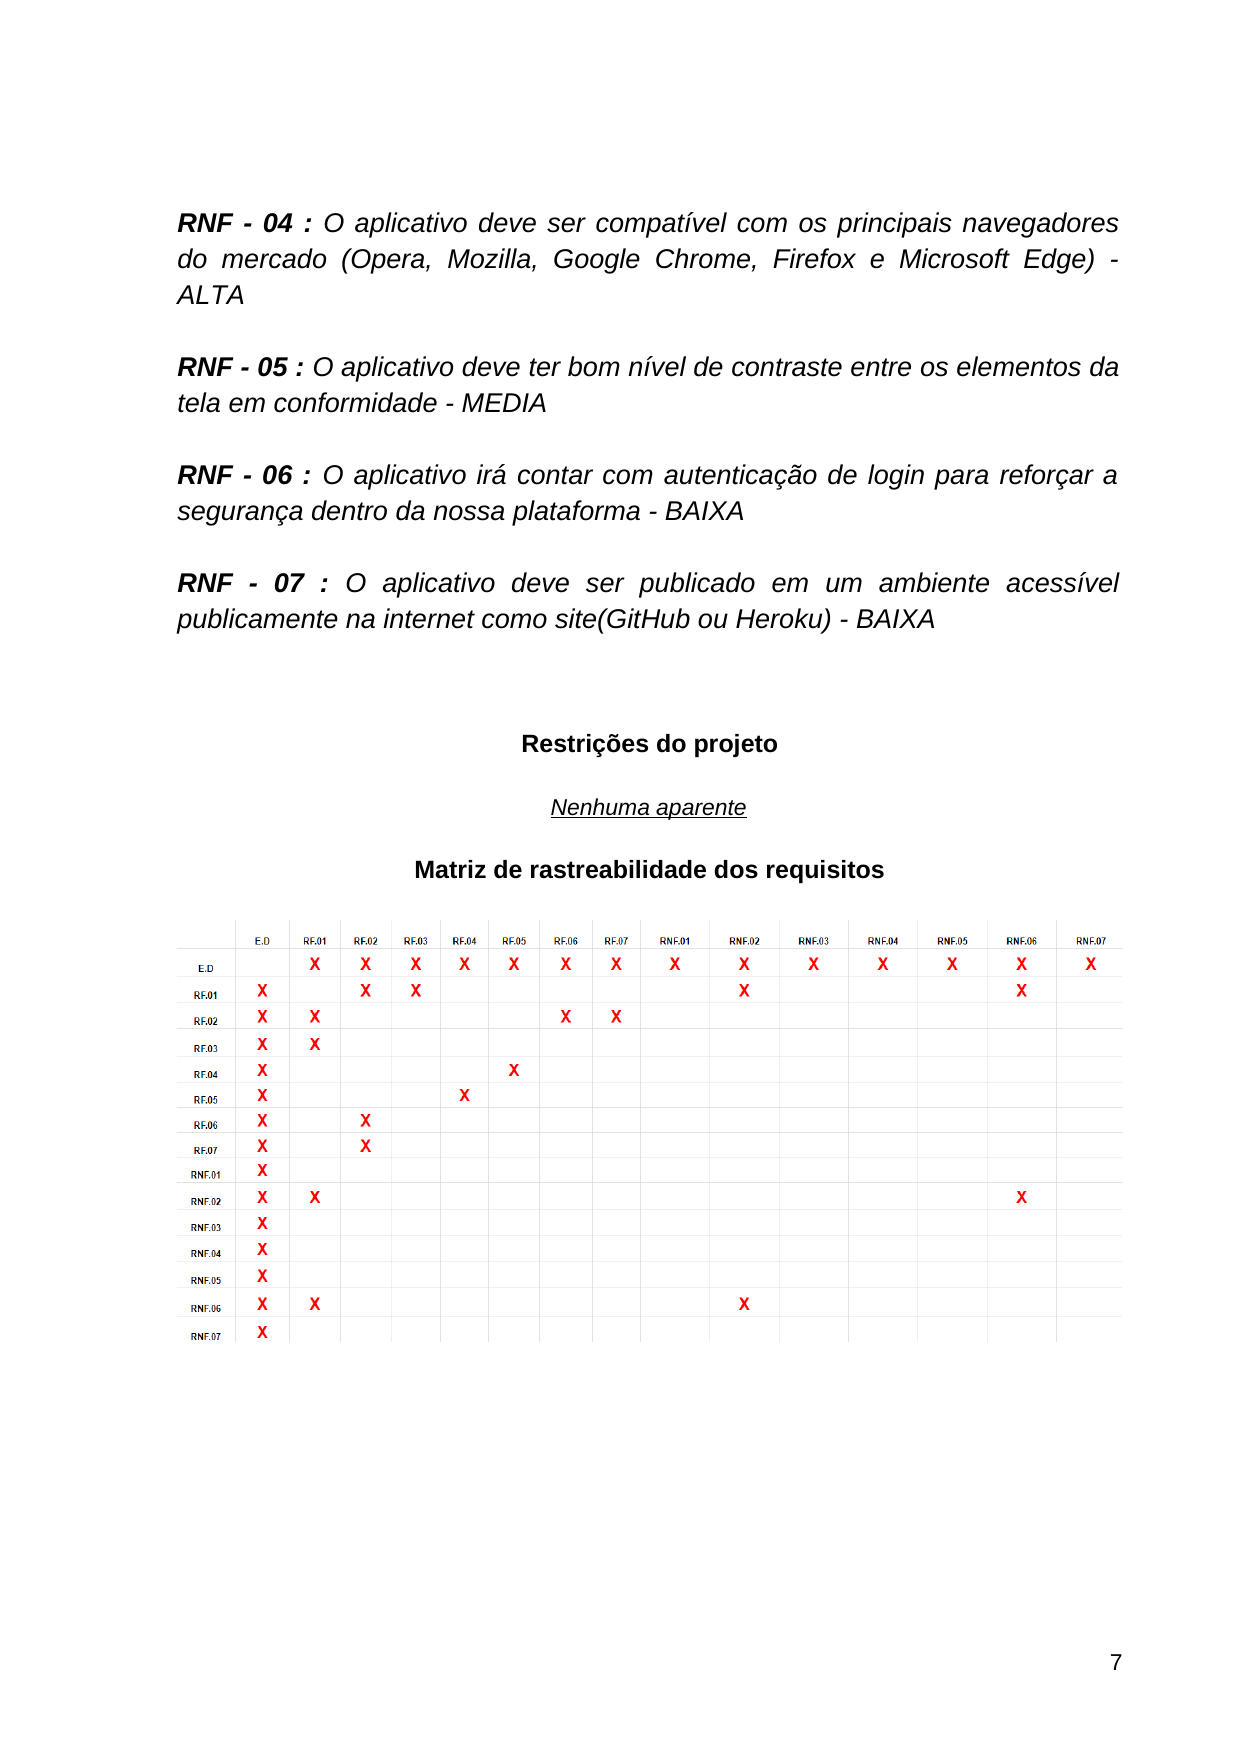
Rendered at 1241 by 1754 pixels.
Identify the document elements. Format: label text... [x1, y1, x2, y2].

text RNF - 04 : O aplicativo deve ser compatível com os principais navegadores do mercado (Opera, Mozilla, Google Chrome, Firefox e Microsoft Edge) - ALTA [177, 207, 1122, 310]
text RNF - 06 : O aplicativo irá contar com autenticação de login para reforçar a segurança dentro da nossa plataforma - BAIXA [177, 459, 1122, 526]
text Nenhuma aparente [177, 794, 1122, 821]
picture [177, 920, 1123, 1342]
subtitle Restrições do projeto [177, 729, 1122, 758]
subtitle Matriz de rastreabilidade dos requisitos [177, 855, 1122, 883]
text RNF - 07 : O aplicativo deve ser publicado em um ambiente acessível publicamente na internet como site(GitHub ou Heroku) - BAIXA [177, 567, 1122, 634]
text RNF - 05 : O aplicativo deve ter bom nível de contraste entre os elementos da tela em conformidade - MEDIA [177, 351, 1122, 418]
